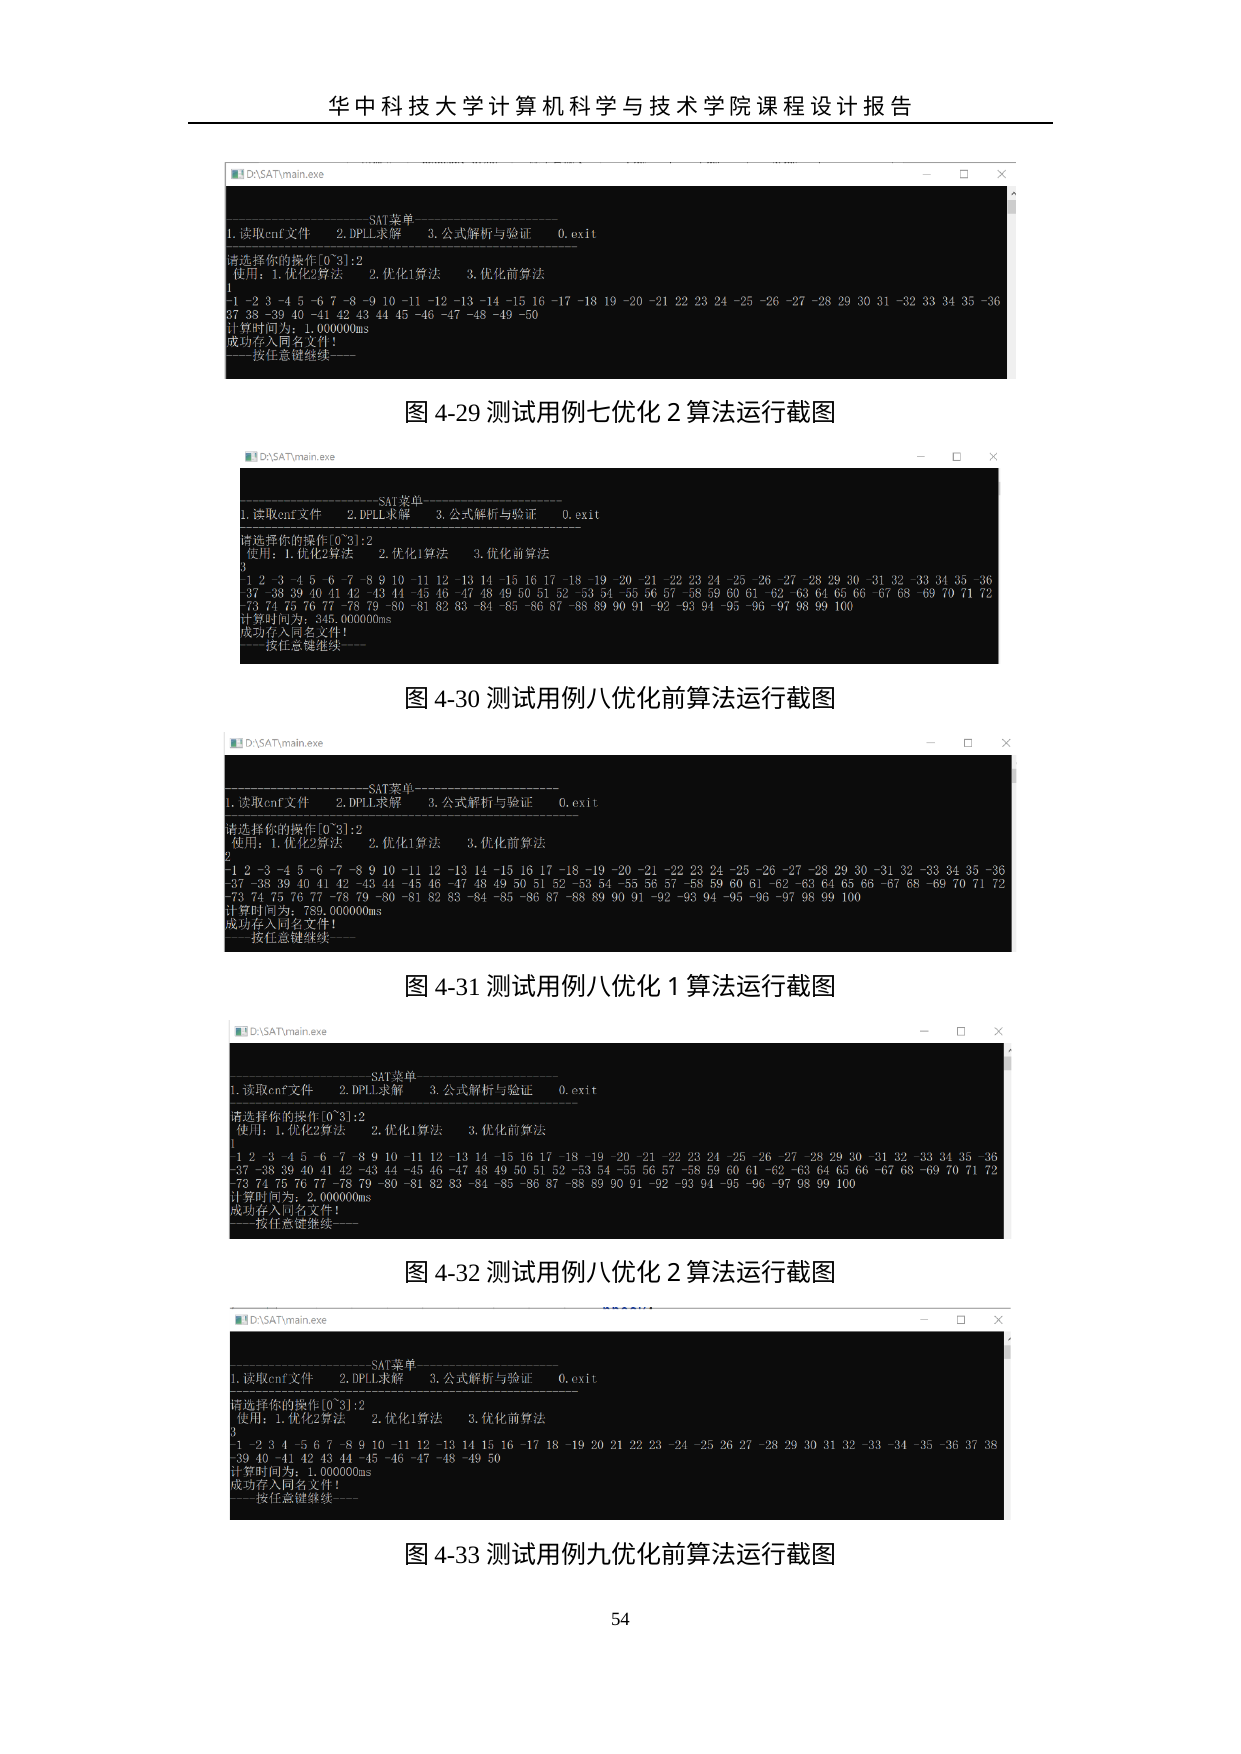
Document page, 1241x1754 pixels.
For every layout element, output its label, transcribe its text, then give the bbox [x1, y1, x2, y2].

text 图4-32 测试用例八优化2算法运行截图 [187, 1253, 1053, 1289]
text 图4-33 测试用例九优化前算法运行截图 [187, 1534, 1053, 1570]
text 图4-29 测试用例七优化2算法运行截图 [187, 393, 1053, 429]
picture [223, 732, 1017, 952]
text 图4-30 测试用例八优化前算法运行截图 [187, 678, 1053, 714]
text 图4-31 测试用例八优化1算法运行截图 [187, 966, 1053, 1003]
picture [224, 162, 1016, 379]
picture [229, 1307, 1011, 1520]
picture [240, 447, 1001, 664]
picture [228, 1020, 1012, 1239]
